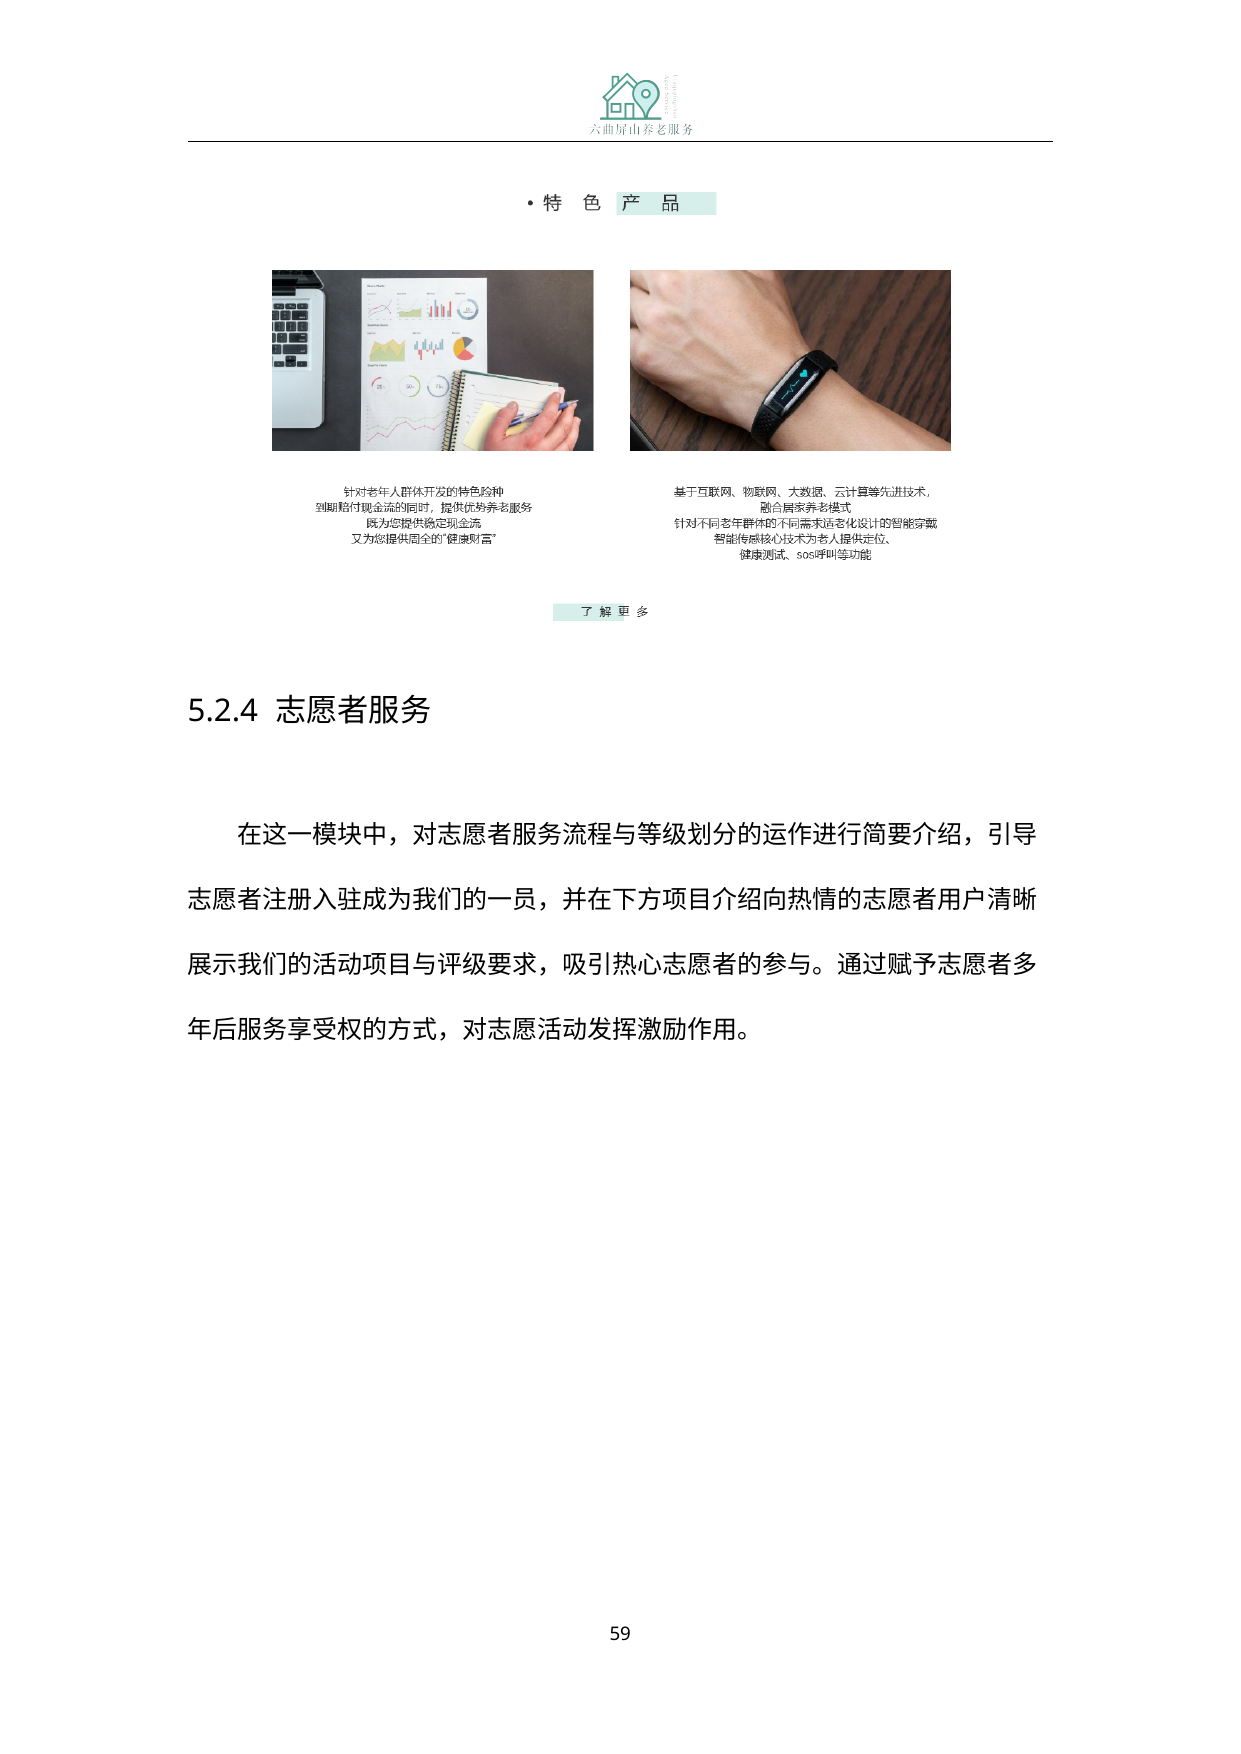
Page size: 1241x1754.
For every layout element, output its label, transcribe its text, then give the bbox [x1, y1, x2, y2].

picture [187, 142, 1053, 648]
subtitle 志愿者服务 [187, 675, 1053, 740]
text 在这一模块中，对志愿者服务流程与等级划分的运作进行简要介绍，引导志愿者注册入驻成为我们的一员，并在下方项目介绍向热情的志愿者用户清晰展示我们的活动项目与评级要求，吸引热心志愿者的参与。通过赋予志愿者多年后服务享受权的方式，对志愿活动发挥激励作用。 [187, 800, 1053, 1060]
picture [572, 22, 710, 141]
